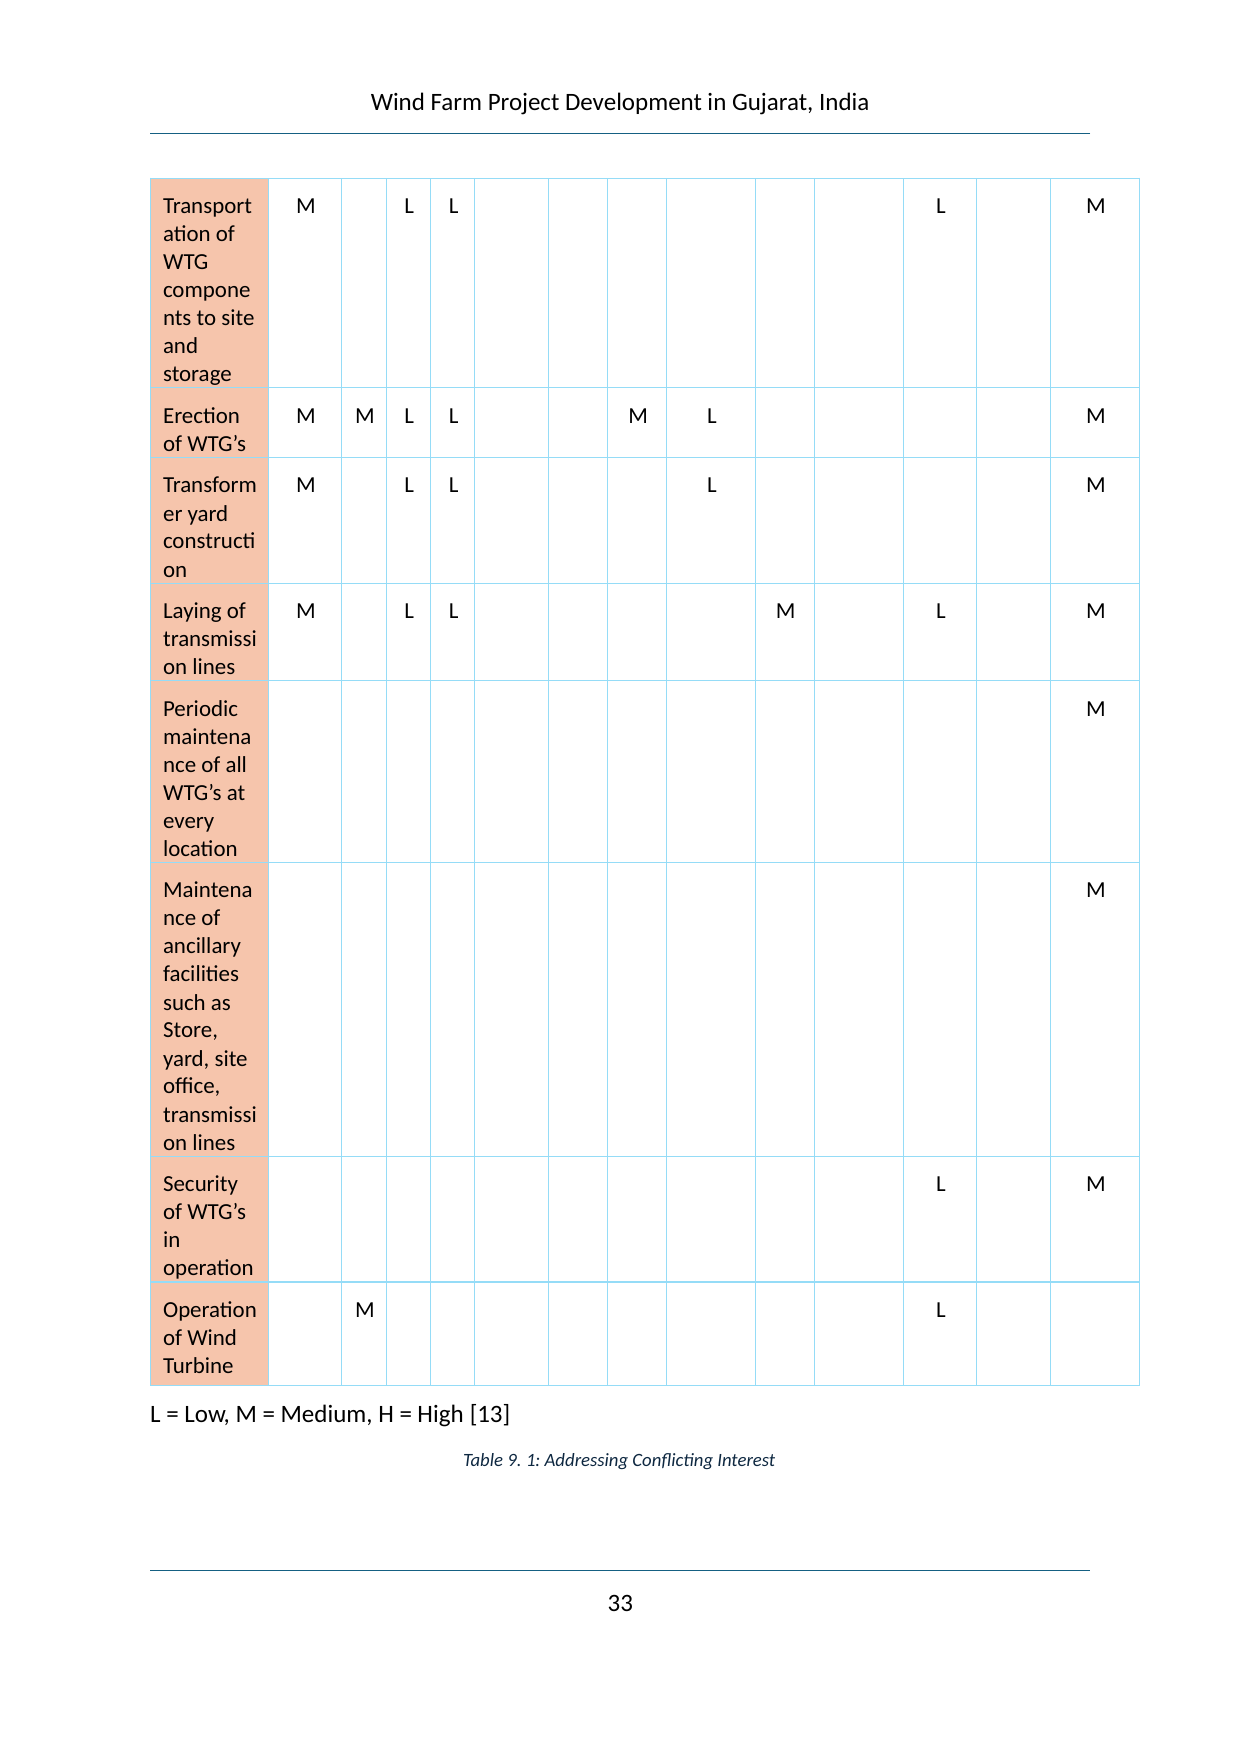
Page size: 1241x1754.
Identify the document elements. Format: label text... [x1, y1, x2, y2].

text L = Low, M = Medium, H = High [150, 1399, 1090, 1429]
table_cell Operation of Wind Turbine [151, 1283, 268, 1385]
table_cell [549, 388, 607, 457]
table_cell [977, 1157, 1050, 1281]
table_cell [608, 584, 666, 680]
table_cell [815, 584, 903, 680]
table_cell [549, 1157, 607, 1281]
table_cell [977, 388, 1050, 457]
table_cell [608, 458, 666, 583]
table_cell [977, 458, 1050, 583]
table_cell L [904, 1157, 976, 1281]
table_cell [475, 1283, 548, 1385]
table_cell [667, 1283, 755, 1385]
table_cell Maintenance of ancillary facilities such as Store, yard, site office, transmission lines [151, 863, 268, 1156]
table_cell [475, 179, 548, 387]
table_cell [342, 681, 386, 862]
table_cell L [667, 388, 755, 457]
table_cell M [342, 1283, 386, 1385]
table_cell [608, 179, 666, 387]
table_cell [431, 681, 474, 862]
table_cell L [387, 179, 430, 387]
table_cell [549, 863, 607, 1156]
table_cell [387, 1283, 430, 1385]
table_cell L [904, 584, 976, 680]
table_cell [756, 179, 814, 387]
table_cell M [269, 458, 341, 583]
table_cell [269, 681, 341, 862]
table_cell [342, 179, 386, 387]
table_cell L [904, 1283, 976, 1385]
table_cell [977, 681, 1050, 862]
table_cell M [1051, 681, 1139, 862]
table_cell [815, 1157, 903, 1281]
table_cell M [1051, 388, 1139, 457]
table_cell [608, 681, 666, 862]
table_cell M [1051, 584, 1139, 680]
table_cell [475, 1157, 548, 1281]
table_cell Security of WTG’s in operation [151, 1157, 268, 1281]
table_cell M [608, 388, 666, 457]
table_cell M [269, 388, 341, 457]
table_cell [904, 681, 976, 862]
table_cell Transportation of WTG components to site and storage [151, 179, 268, 387]
table_cell [549, 681, 607, 862]
table_cell L [431, 584, 474, 680]
table_cell L [431, 388, 474, 457]
table_cell [549, 458, 607, 583]
table_cell [815, 388, 903, 457]
table_cell [667, 584, 755, 680]
table_cell [667, 1157, 755, 1281]
table_cell [549, 584, 607, 680]
table_cell [904, 388, 976, 457]
table_cell [387, 863, 430, 1156]
table_cell L [431, 179, 474, 387]
table_cell L [904, 179, 976, 387]
table_cell Periodic maintenance of all WTG’s at every location [151, 681, 268, 862]
table_cell [387, 1157, 430, 1281]
table_cell [815, 458, 903, 583]
table_cell [475, 388, 548, 457]
table_cell [431, 863, 474, 1156]
table_cell [431, 1157, 474, 1281]
table_cell [977, 179, 1050, 387]
table_cell [815, 179, 903, 387]
table_cell [387, 681, 430, 862]
table_cell [815, 863, 903, 1156]
table_cell [756, 681, 814, 862]
table_cell [904, 458, 976, 583]
table_cell [815, 681, 903, 862]
table_cell [977, 584, 1050, 680]
table_cell [977, 863, 1050, 1156]
table_cell [475, 681, 548, 862]
table_cell [269, 1157, 341, 1281]
table_cell [608, 1157, 666, 1281]
table_cell [1051, 1283, 1139, 1385]
table_cell [549, 179, 607, 387]
text Table 9. : Addressing Conflicting Interest [150, 1448, 1090, 1471]
table_cell [269, 1283, 341, 1385]
table_cell [608, 863, 666, 1156]
table_cell L [387, 584, 430, 680]
table_cell M [269, 584, 341, 680]
table_cell [756, 458, 814, 583]
table_cell [475, 584, 548, 680]
table_cell [977, 1283, 1050, 1385]
table_cell [431, 1283, 474, 1385]
table_cell [342, 1157, 386, 1281]
table_cell [269, 863, 341, 1156]
table_cell M [1051, 1157, 1139, 1281]
table_cell M [269, 179, 341, 387]
table_cell [756, 1157, 814, 1281]
table_cell [815, 1283, 903, 1385]
table_cell M [756, 584, 814, 680]
table_cell L [387, 388, 430, 457]
table_cell [342, 458, 386, 583]
table_cell [756, 863, 814, 1156]
table_cell Laying of transmission lines [151, 584, 268, 680]
table_cell [667, 179, 755, 387]
table_cell [756, 388, 814, 457]
table_cell M [1051, 863, 1139, 1156]
table_cell [342, 584, 386, 680]
table_cell [342, 863, 386, 1156]
table_cell L [667, 458, 755, 583]
table_cell M [342, 388, 386, 457]
table_cell [667, 681, 755, 862]
table_cell [667, 863, 755, 1156]
table_cell [475, 863, 548, 1156]
table_cell M [1051, 179, 1139, 387]
table_cell [608, 1283, 666, 1385]
table_cell [549, 1283, 607, 1385]
table_cell M [1051, 458, 1139, 583]
table_cell Erection of WTG’s [151, 388, 268, 457]
table_cell [475, 458, 548, 583]
table_cell L [431, 458, 474, 583]
table_cell [904, 863, 976, 1156]
table_cell [756, 1283, 814, 1385]
table_cell L [387, 458, 430, 583]
table_cell Transformer yard construction [151, 458, 268, 583]
